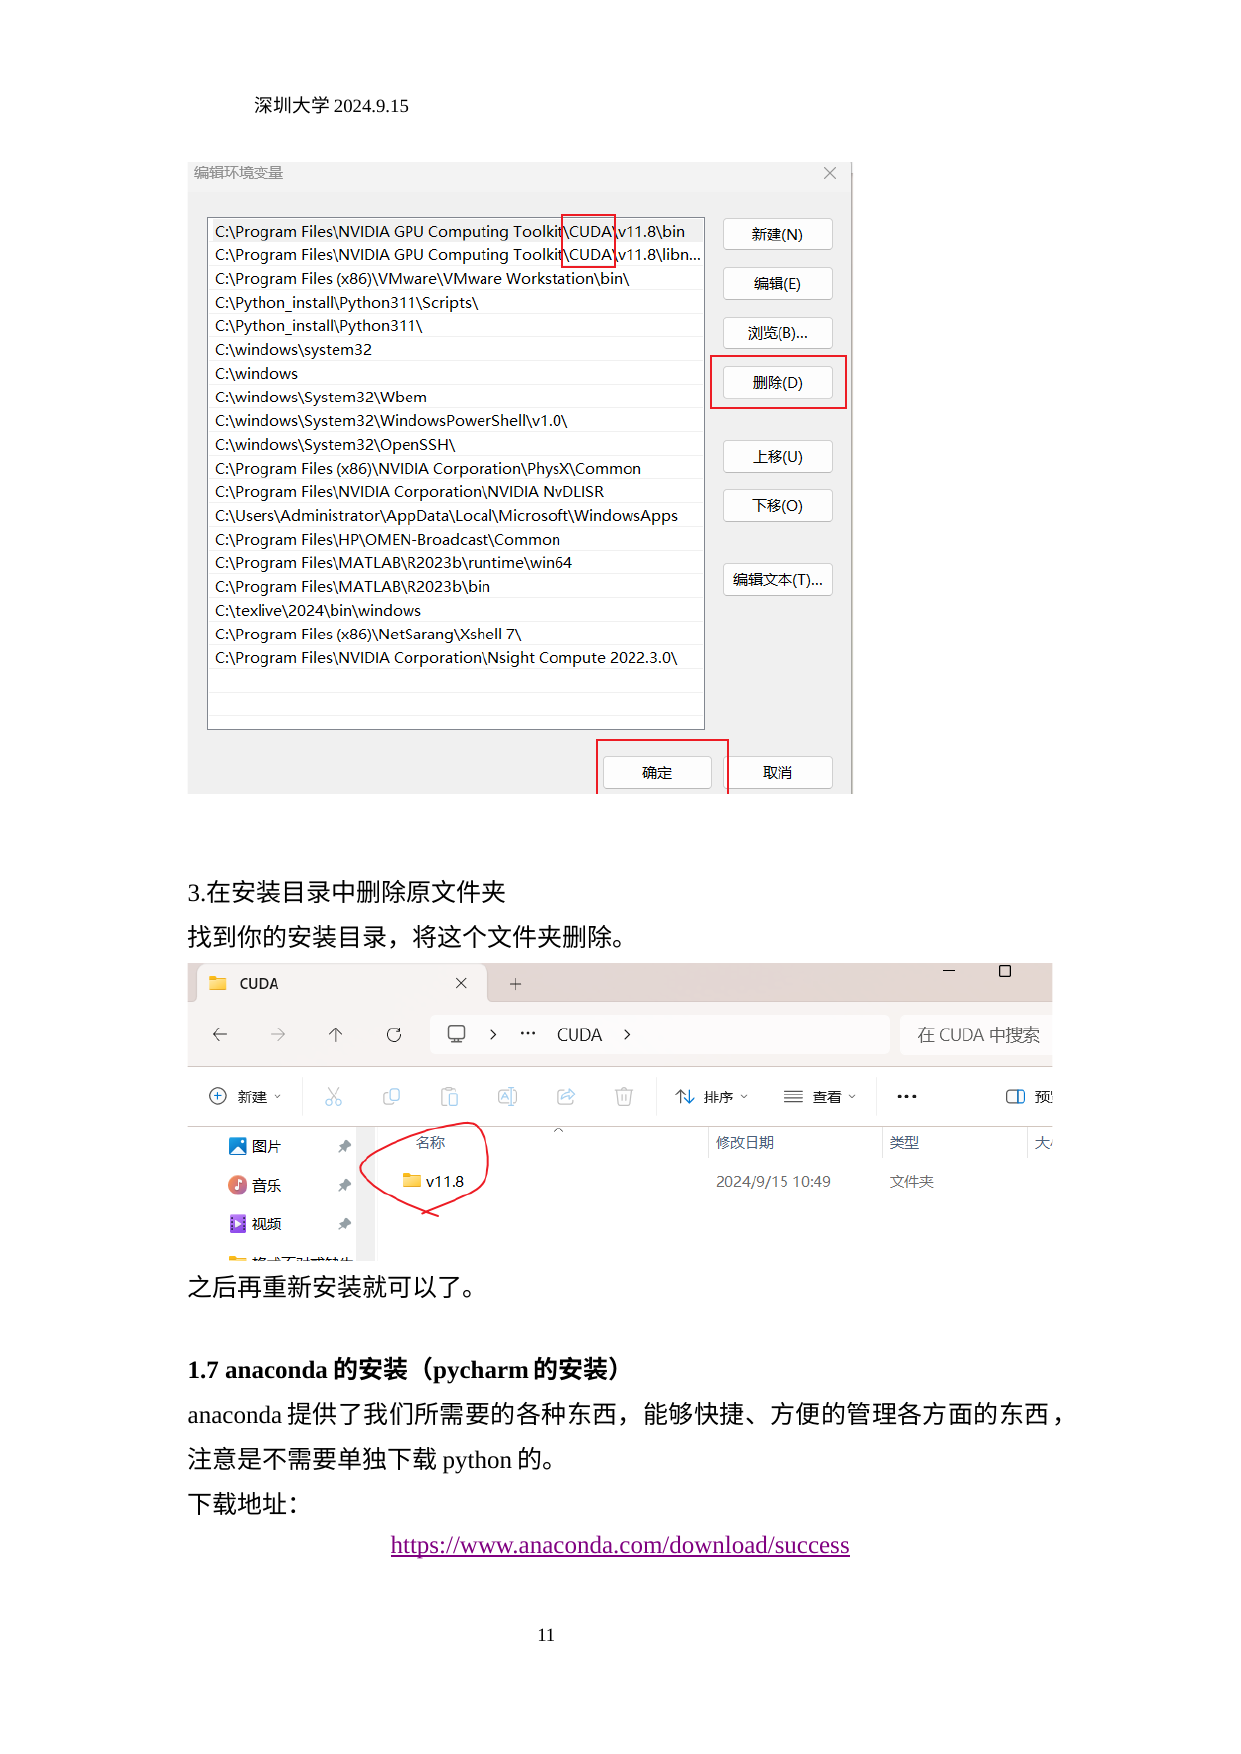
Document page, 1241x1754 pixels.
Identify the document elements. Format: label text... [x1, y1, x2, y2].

text 1.7 anaconda的安装（pycharm的安装） [187, 1349, 1053, 1385]
picture [187, 162, 854, 794]
text anaconda提供了我们所需要的各种东西，能够快捷、方便的管理各方面的东西，注意是不需要单独下载python的。 [187, 1394, 1053, 1476]
text https://www.anaconda.com/download/success [187, 1530, 1053, 1559]
list 找到你的安装目录，将这个文件夹删除。 [187, 918, 1053, 954]
list 3.在安装目录中删除原文件夹 [187, 872, 1053, 909]
text 下载地址： [187, 1485, 1053, 1521]
picture [187, 963, 1053, 1261]
text 之后再重新安装就可以了。 [187, 1268, 1053, 1304]
